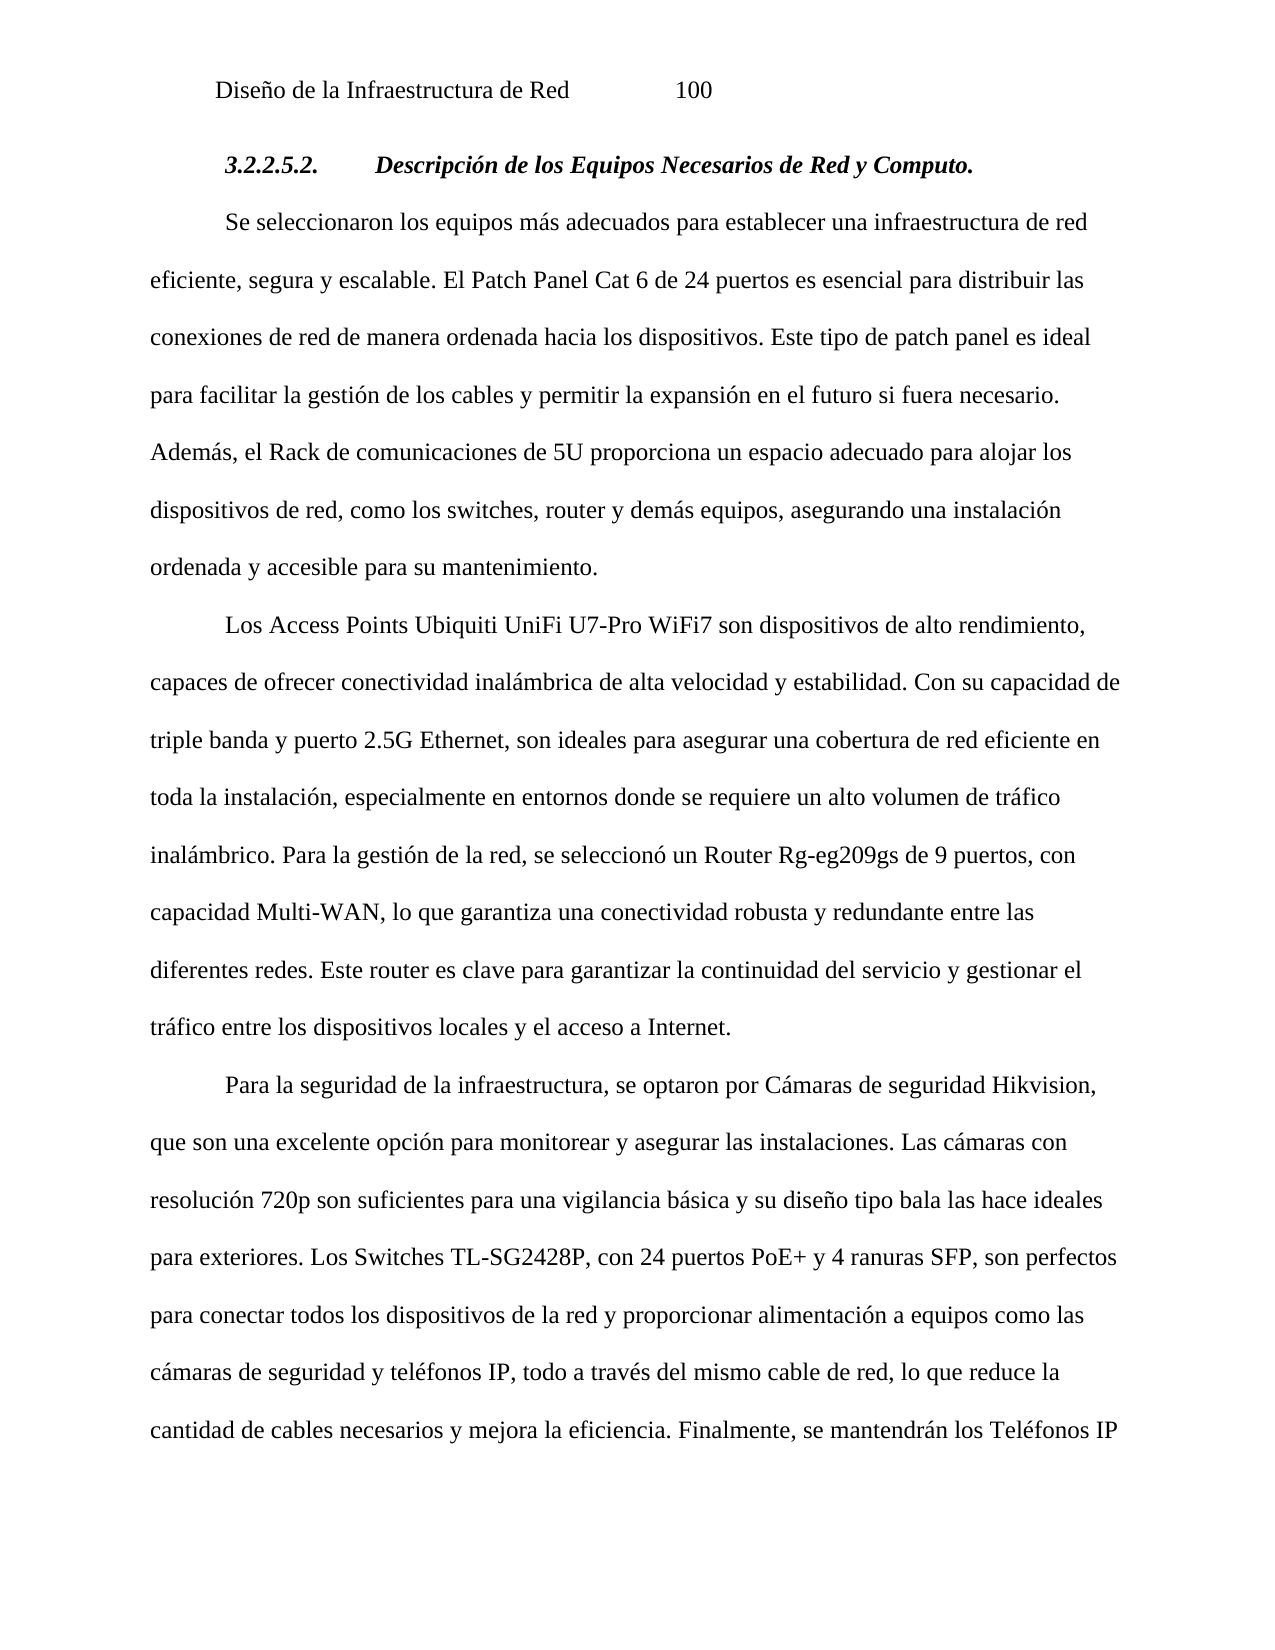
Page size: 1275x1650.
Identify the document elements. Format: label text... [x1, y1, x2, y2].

text Los Access Points Ubiquiti UniFi U7-Pro WiFi7 son dispositivos de alto rendimiento, capaces de ofrecer conectividad inalámbrica de alta velocidad y estabilidad. Con su capacidad de triple banda y puerto 2.5G Ethernet, son ideales para asegurar una cobertura de red eficiente en toda la instalación, especialmente en entornos donde se requiere un alto volumen de tráfico inalámbrico. Para la gestión de la red, se seleccionó un Router Rg-eg209gs de 9 puertos, con capacidad Multi-WAN, lo que garantiza una conectividad robusta y redundante entre las diferentes redes. Este router es clave para garantizar la continuidad del servicio y gestionar el tráfico entre los dispositivos locales y el acceso a Internet. [150, 610, 1125, 1041]
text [150, 1070, 1125, 1444]
subtitle Descripción de los Equipos Necesarios de Red y Computo. [150, 150, 1125, 179]
text Se seleccionaron los equipos más adecuados para establecer una infraestructura de red eficiente, segura y escalable. El Patch Panel Cat 6 de 24 puertos es esencial para distribuir las conexiones de red de manera ordenada hacia los dispositivos. Este tipo de patch panel es ideal para facilitar la gestión de los cables y permitir la expansión en el futuro si fuera necesario. Además, el Rack de comunicaciones de 5U proporciona un espacio adecuado para alojar los dispositivos de red, como los switches, router y demás equipos, asegurando una instalación ordenada y accesible para su mantenimiento. [150, 207, 1125, 581]
